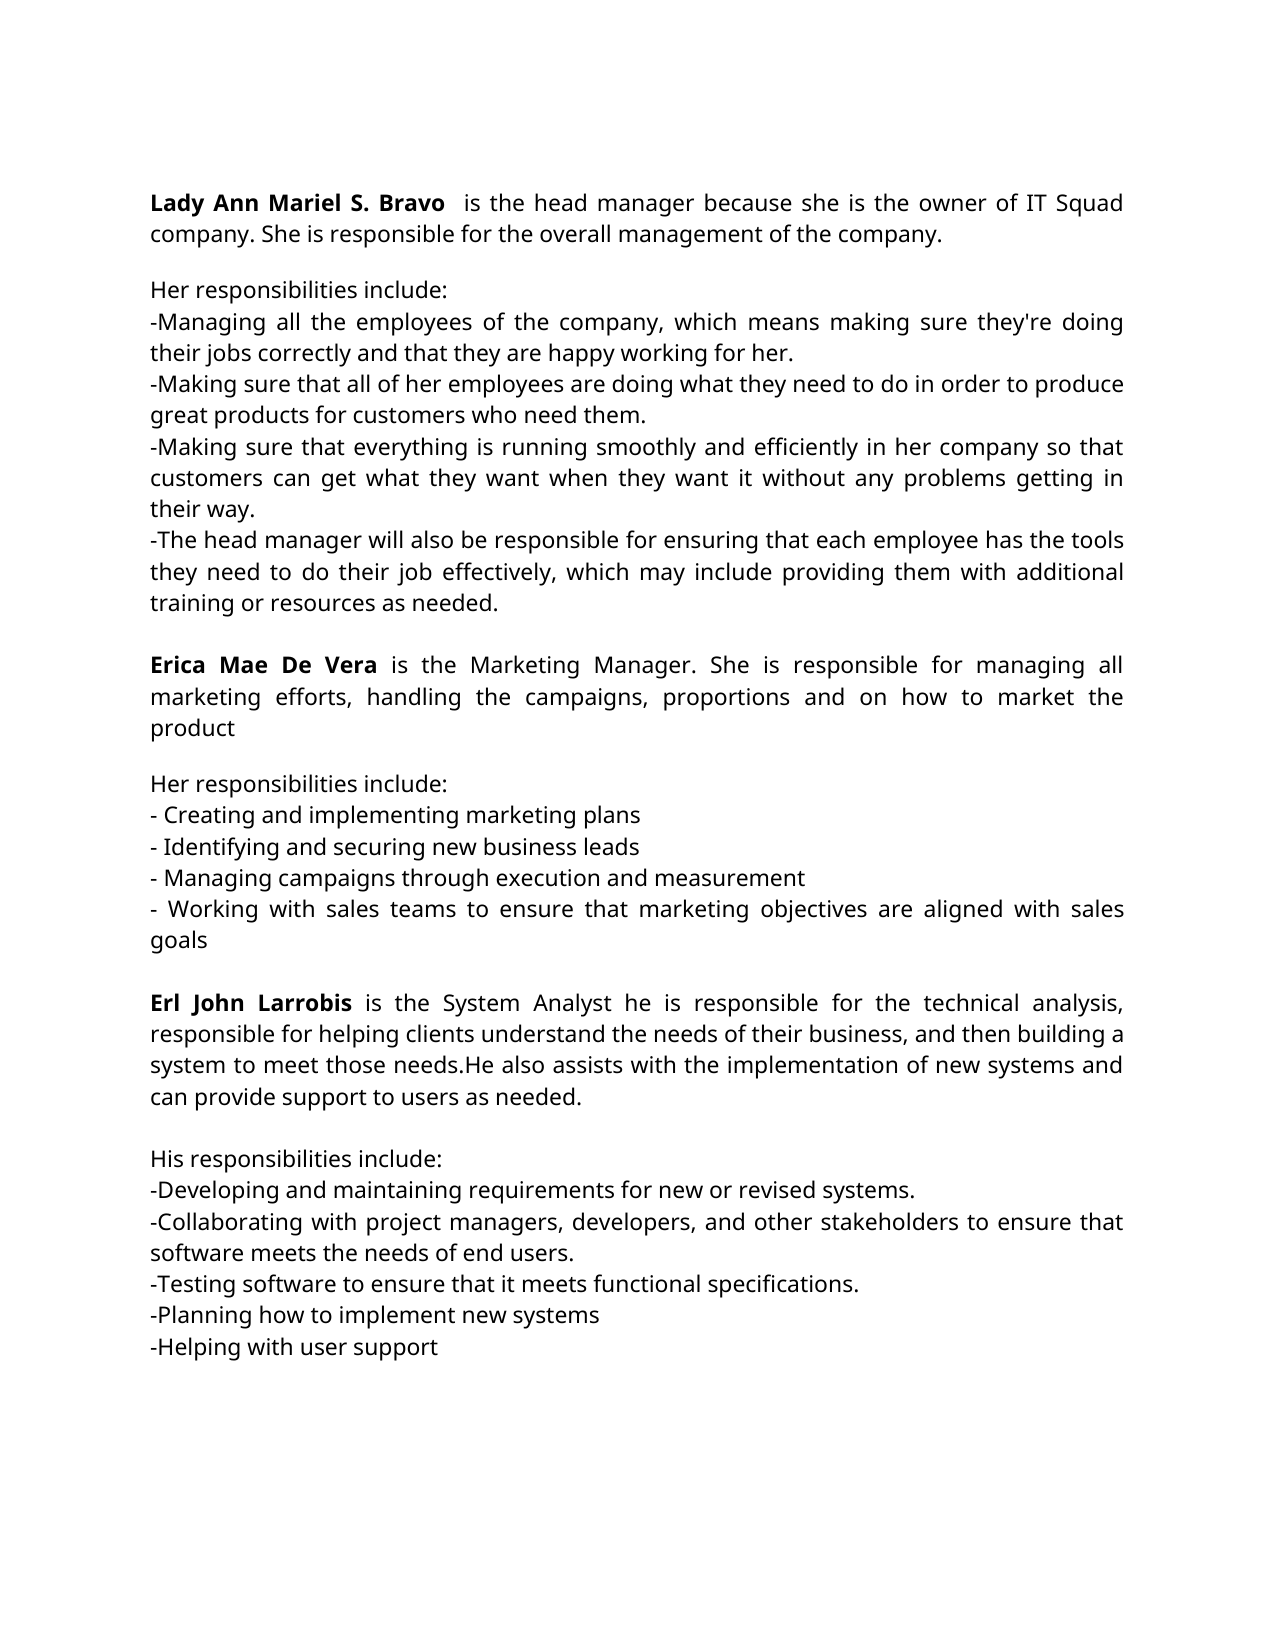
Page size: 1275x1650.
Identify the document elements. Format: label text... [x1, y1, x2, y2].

text Her responsibilities include: [150, 768, 1125, 799]
text -Planning how to implement new systems [150, 1299, 1125, 1331]
text -Making sure that everything is running smoothly and efficiently in her company so that customers can get what they want when they want it without any problems getting in their way. [150, 431, 1125, 524]
text Erl John Larrobis is the System Analyst he is responsible for the technical analysis, responsible for helping clients understand the needs of their business, and then building a system to meet those needs.He also assists with the implementation of new systems and can provide support to users as needed. [150, 987, 1125, 1112]
text Erica Mae De Vera is the Marketing Manager. She is responsible for managing all marketing efforts, handling the campaigns, proportions and on how to market the product [150, 649, 1125, 743]
text -Helping with user support [150, 1331, 1125, 1362]
text -Testing software to ensure that it meets functional specifications. [150, 1268, 1125, 1299]
text Lady Ann Mariel S. Bravo is the head manager because she is the owner of IT Squad company. She is responsible for the overall management of the company. [150, 187, 1125, 249]
text -Collaborating with project managers, developers, and other stakeholders to ensure that software meets the needs of end users. [150, 1206, 1125, 1268]
text - Creating and implementing marketing plans [150, 799, 1125, 831]
text -Managing all the employees of the company, which means making sure they're doing their jobs correctly and that they are happy working for her. [150, 306, 1125, 368]
text His responsibilities include: [150, 1143, 1125, 1174]
text - Working with sales teams to ensure that marketing objectives are aligned with sales goals [150, 893, 1125, 956]
text - Identifying and securing new business leads [150, 831, 1125, 862]
text -The head manager will also be responsible for ensuring that each employee has the tools they need to do their job effectively, which may include providing them with additional training or resources as needed. [150, 524, 1125, 618]
text -Developing and maintaining requirements for new or revised systems. [150, 1174, 1125, 1206]
text -Making sure that all of her employees are doing what they need to do in order to produce great products for customers who need them. [150, 368, 1125, 431]
text Her responsibilities include: [150, 274, 1125, 306]
text - Managing campaigns through execution and measurement [150, 862, 1125, 893]
